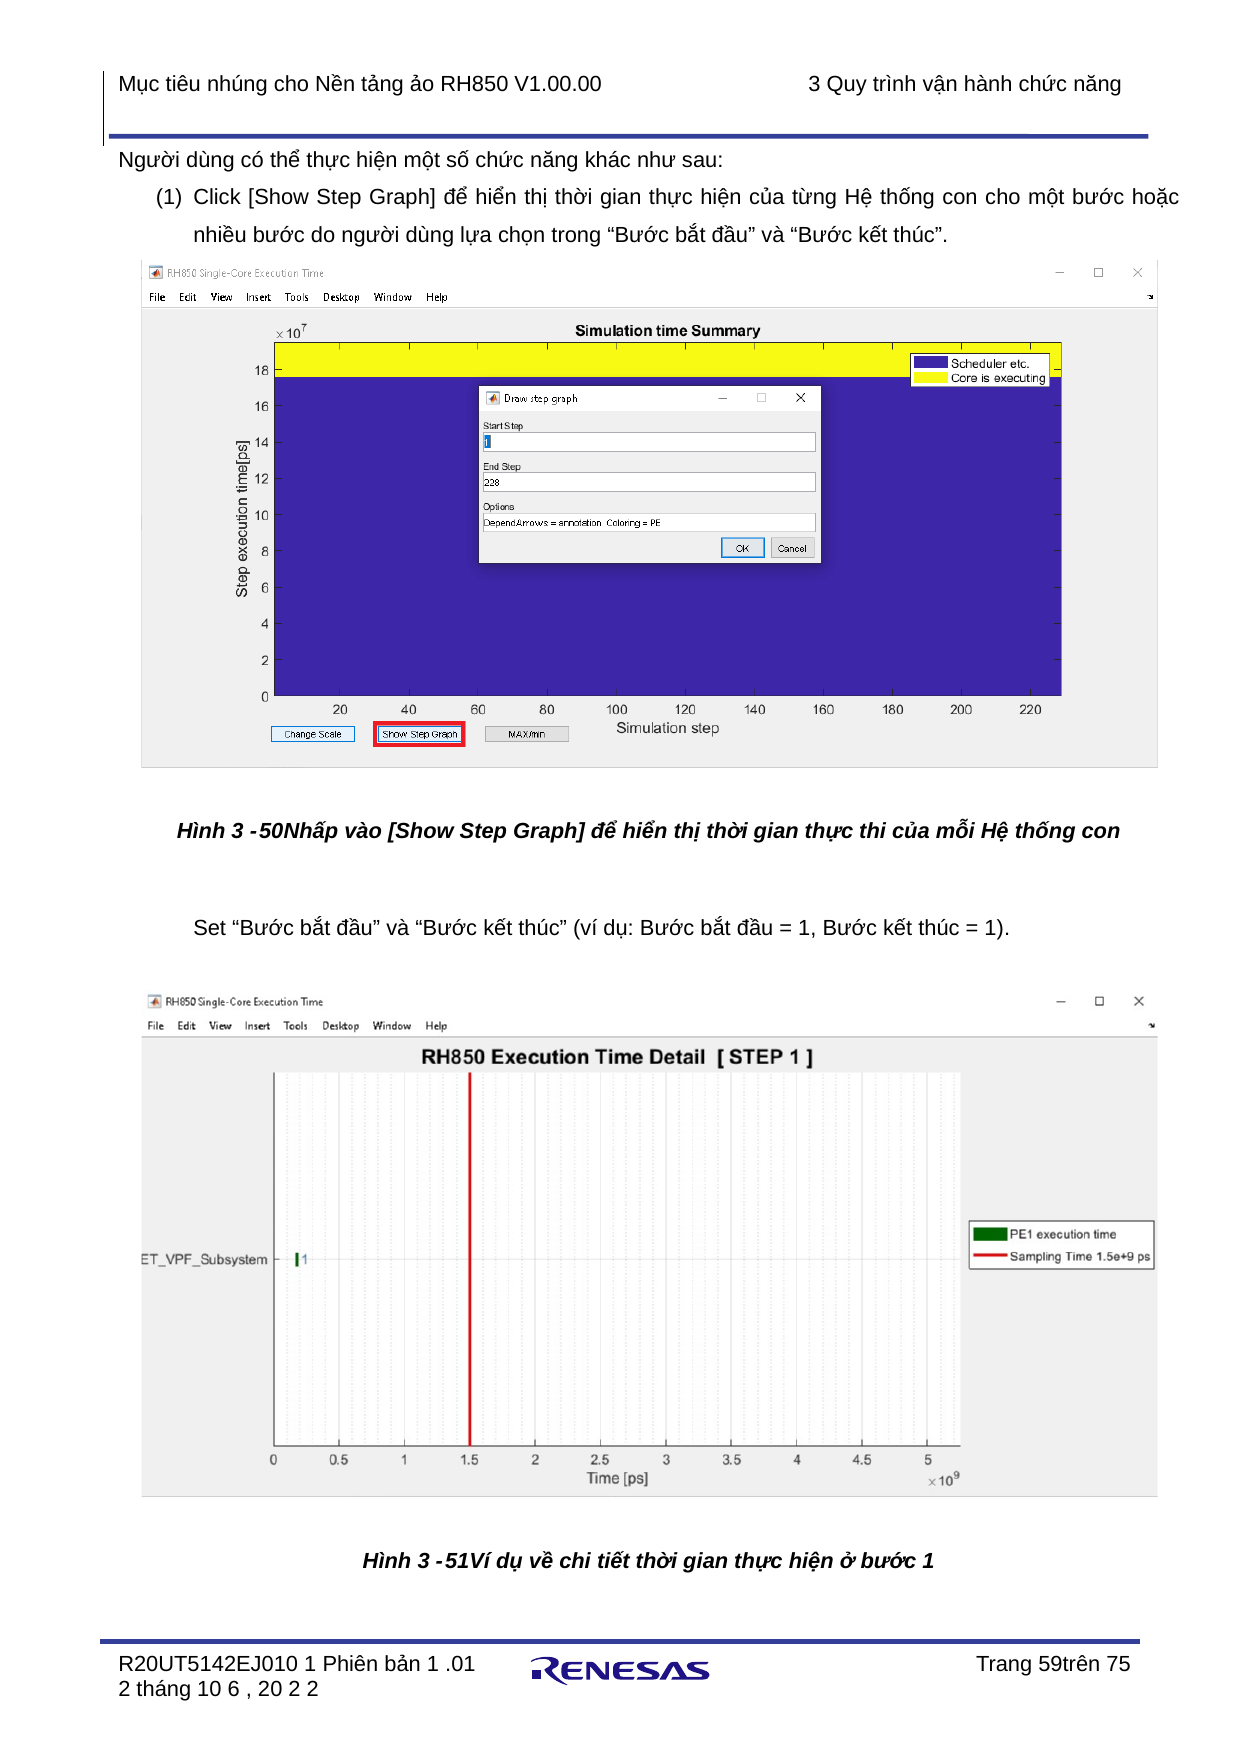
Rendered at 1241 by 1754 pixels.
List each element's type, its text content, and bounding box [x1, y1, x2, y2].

text Người dùng có thể thực hiện một số chức năng khác như sau: [118, 146, 1181, 172]
picture [141, 260, 1158, 768]
list Click [Show Step Graph] để hiển thị thời gian thực hiện của từng Hệ thống con cho một bước hoặc nhiều bước do người dùng lựa chọn trong “Bước bắt đầu” và “Bước kết thúc”. [156, 184, 1181, 247]
picture [141, 990, 1158, 1497]
text Set “Bước bắt đầu” và “Bước kết thúc” (ví dụ: Bước bắt đầu = 1, Bước kết thúc = 1). [118, 915, 1181, 940]
